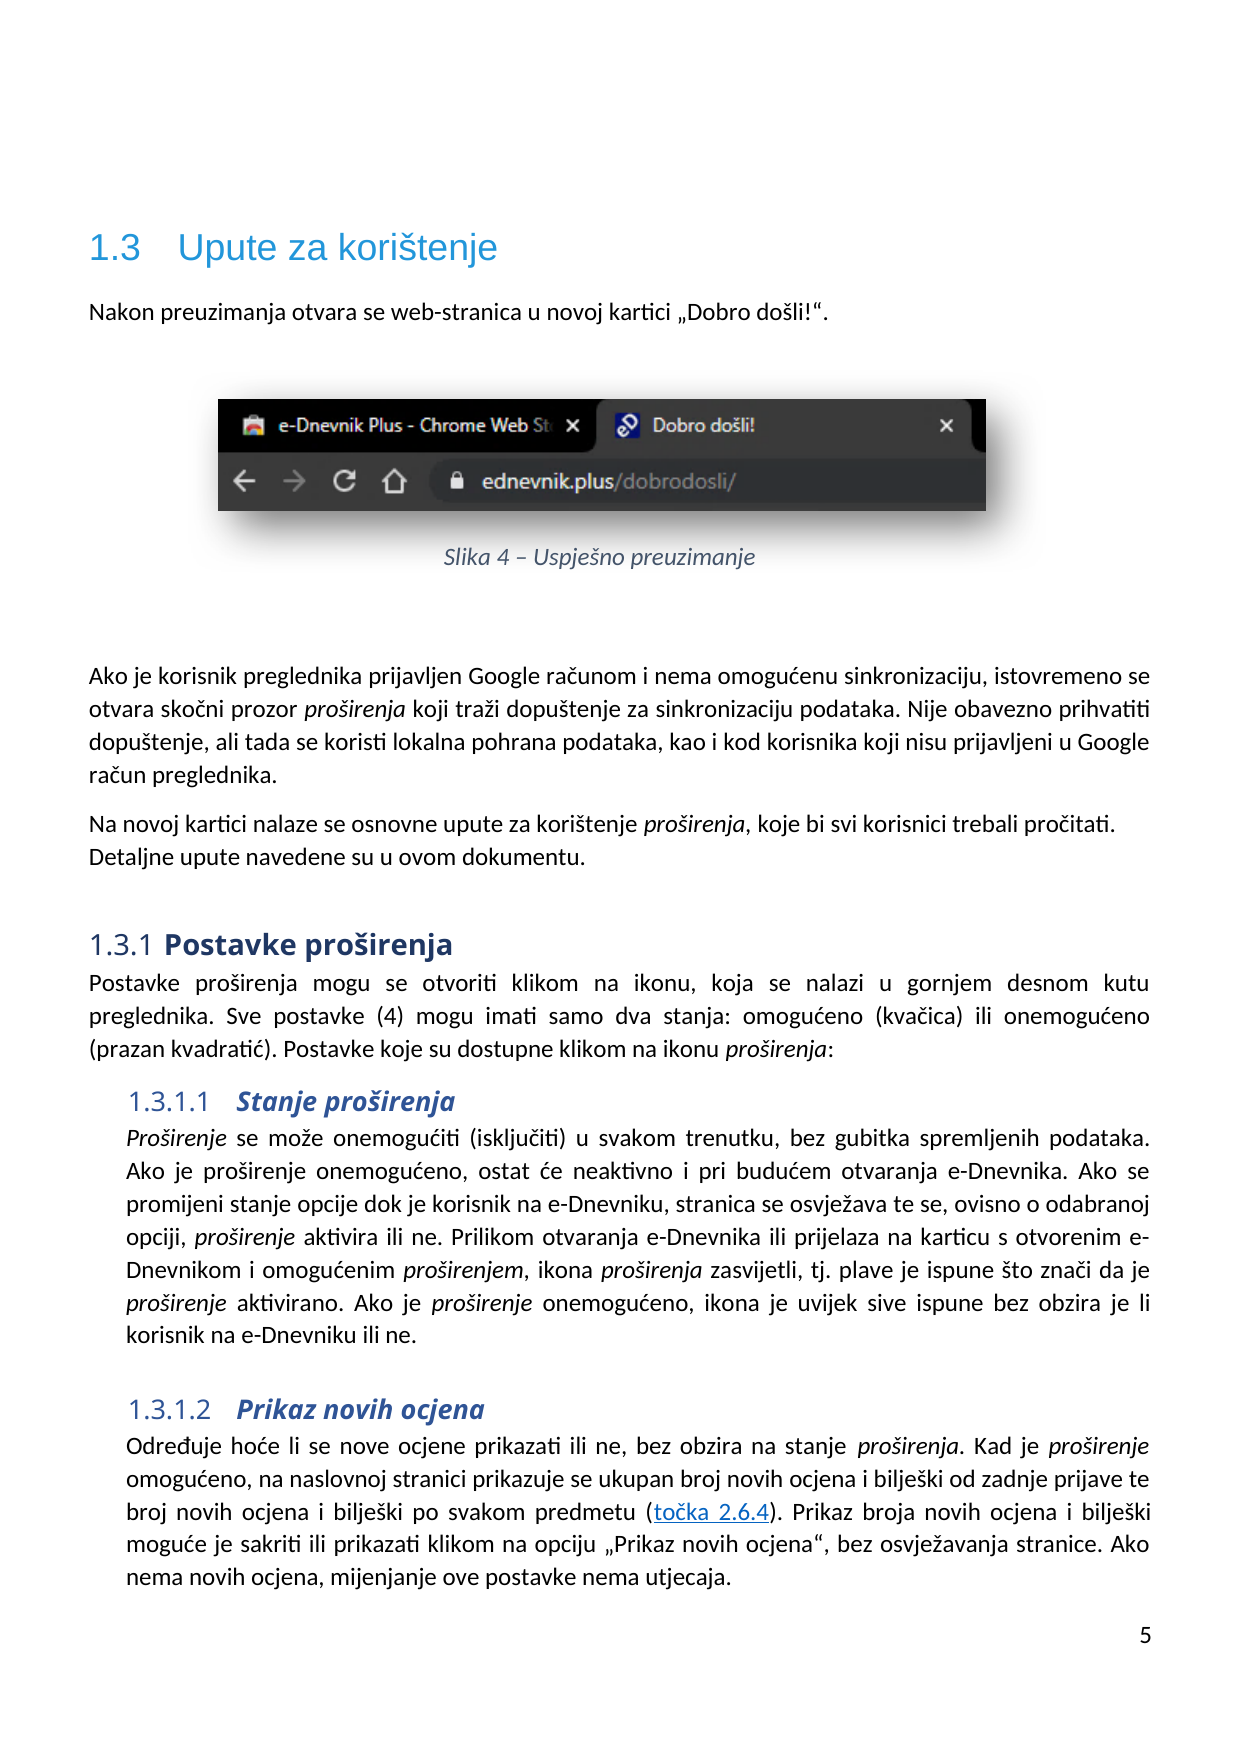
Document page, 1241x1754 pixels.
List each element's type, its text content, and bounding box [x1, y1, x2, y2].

text Proširenje se može onemogućiti (isključiti) u svakom trenutku, bez gubitka spremljenih podataka. Ako je proširenje onemogućeno, ostat će neaktivno i pri budućem otvaranja e-Dnevnika. Ako se promijeni stanje opcije dok je korisnik na e-Dnevniku, stranica se osvježava te se, ovisno o odabranoj opciji, proširenje aktivira ili ne. Prilikom otvaranja e-Dnevnika ili prijelaza na karticu s otvorenim e-Dnevnikom i omogućenim proširenjem, ikona proširenja zasvijetli, tj. plave je ispune što znači da je proširenje aktivirano. Ako je proširenje onemogućeno, ikona je uvijek sive ispune bez obzira je li korisnik na e-Dnevniku ili ne. [126, 1122, 1152, 1350]
picture [218, 399, 986, 511]
subtitle Upute za korištenje [89, 225, 1152, 268]
text Određuje hoće li se nove ocjene prikazati ili ne, bez obzira na stanje proširenja. Kad je proširenje omogućeno, na naslovnoj stranici prikazuje se ukupan broj novih ocjena i bilješki od zadnje prijave te broj novih ocjena i bilješki po svakom predmetu (točka 2.6.4). Prikaz broja novih ocjena i bilješki moguće je sakriti ili prikazati klikom na opciju „Prikaz novih ocjena“, bez osvježavanja stranice. Ako nema novih ocjena, mijenjanje ove postavke nema utjecaja. [126, 1430, 1152, 1592]
subtitle Postavke proširenja [89, 924, 1152, 964]
subtitle Prikaz novih ocjena [128, 1390, 1152, 1427]
text Postavke proširenja mogu se otvoriti klikom na ikonu, koja se nalazi u gornjem desnom kutu preglednika. Sve postavke (4) mogu imati samo dva stanja: omogućeno (kvačica) ili onemogućeno (prazan kvadratić). Postavke koje su dostupne klikom na ikonu proširenja: [89, 967, 1152, 1063]
text Ako je korisnik preglednika prijavljen Google računom i nema omogućenu sinkronizaciju, istovremeno se otvara skočni prozor proširenja koji traži dopuštenje za sinkronizaciju podataka. Nije obavezno prihvatiti dopuštenje, ali tada se koristi lokalna pohrana podataka, kao i kod korisnika koji nisu prijavljeni u Google račun preglednika. [89, 346, 1152, 789]
text Nakon preuzimanja otvara se web-stranica u novoj kartici „Dobro došli!“. [89, 297, 1152, 327]
text Na novoj kartici nalaze se osnovne upute za korištenje proširenja, koje bi svi korisnici trebali pročitati. Detaljne upute navedene su u ovom dokumentu. [89, 808, 1152, 872]
subtitle Stanje proširenja [128, 1082, 1152, 1119]
